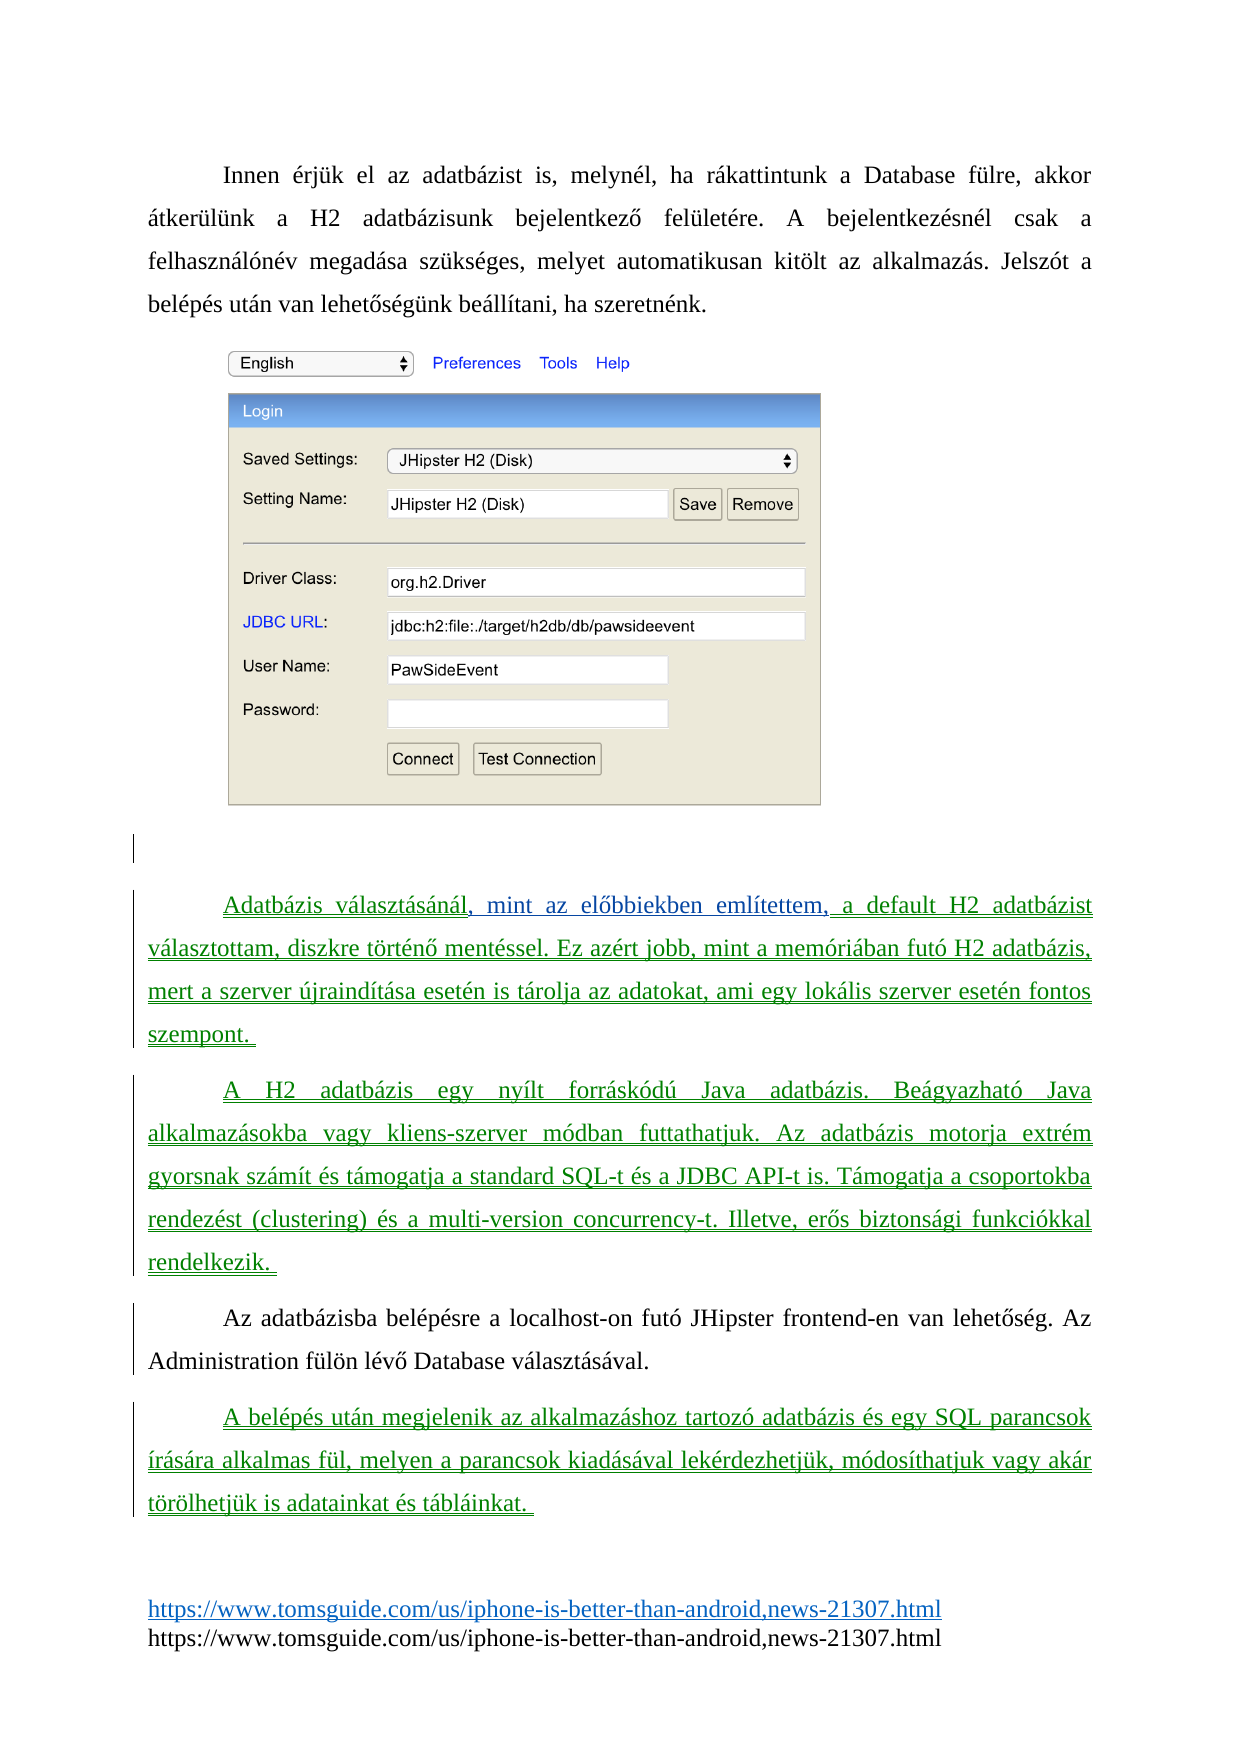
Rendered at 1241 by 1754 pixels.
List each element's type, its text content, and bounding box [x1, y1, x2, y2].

text Innen érjük el az adatbázist is, melynél, ha rákattintunk a Database fülre, akkor átkerülünk a H2 adatbázisunk bejelentkező felületére. A bejelentkezésnél csak a felhasználónév megadása szükséges, melyet automatikusan kitölt az alkalmazás. Jelszót a belépés után van lehetőségünk beállítani, ha szeretnénk. [148, 160, 1092, 318]
picture [222, 345, 825, 808]
